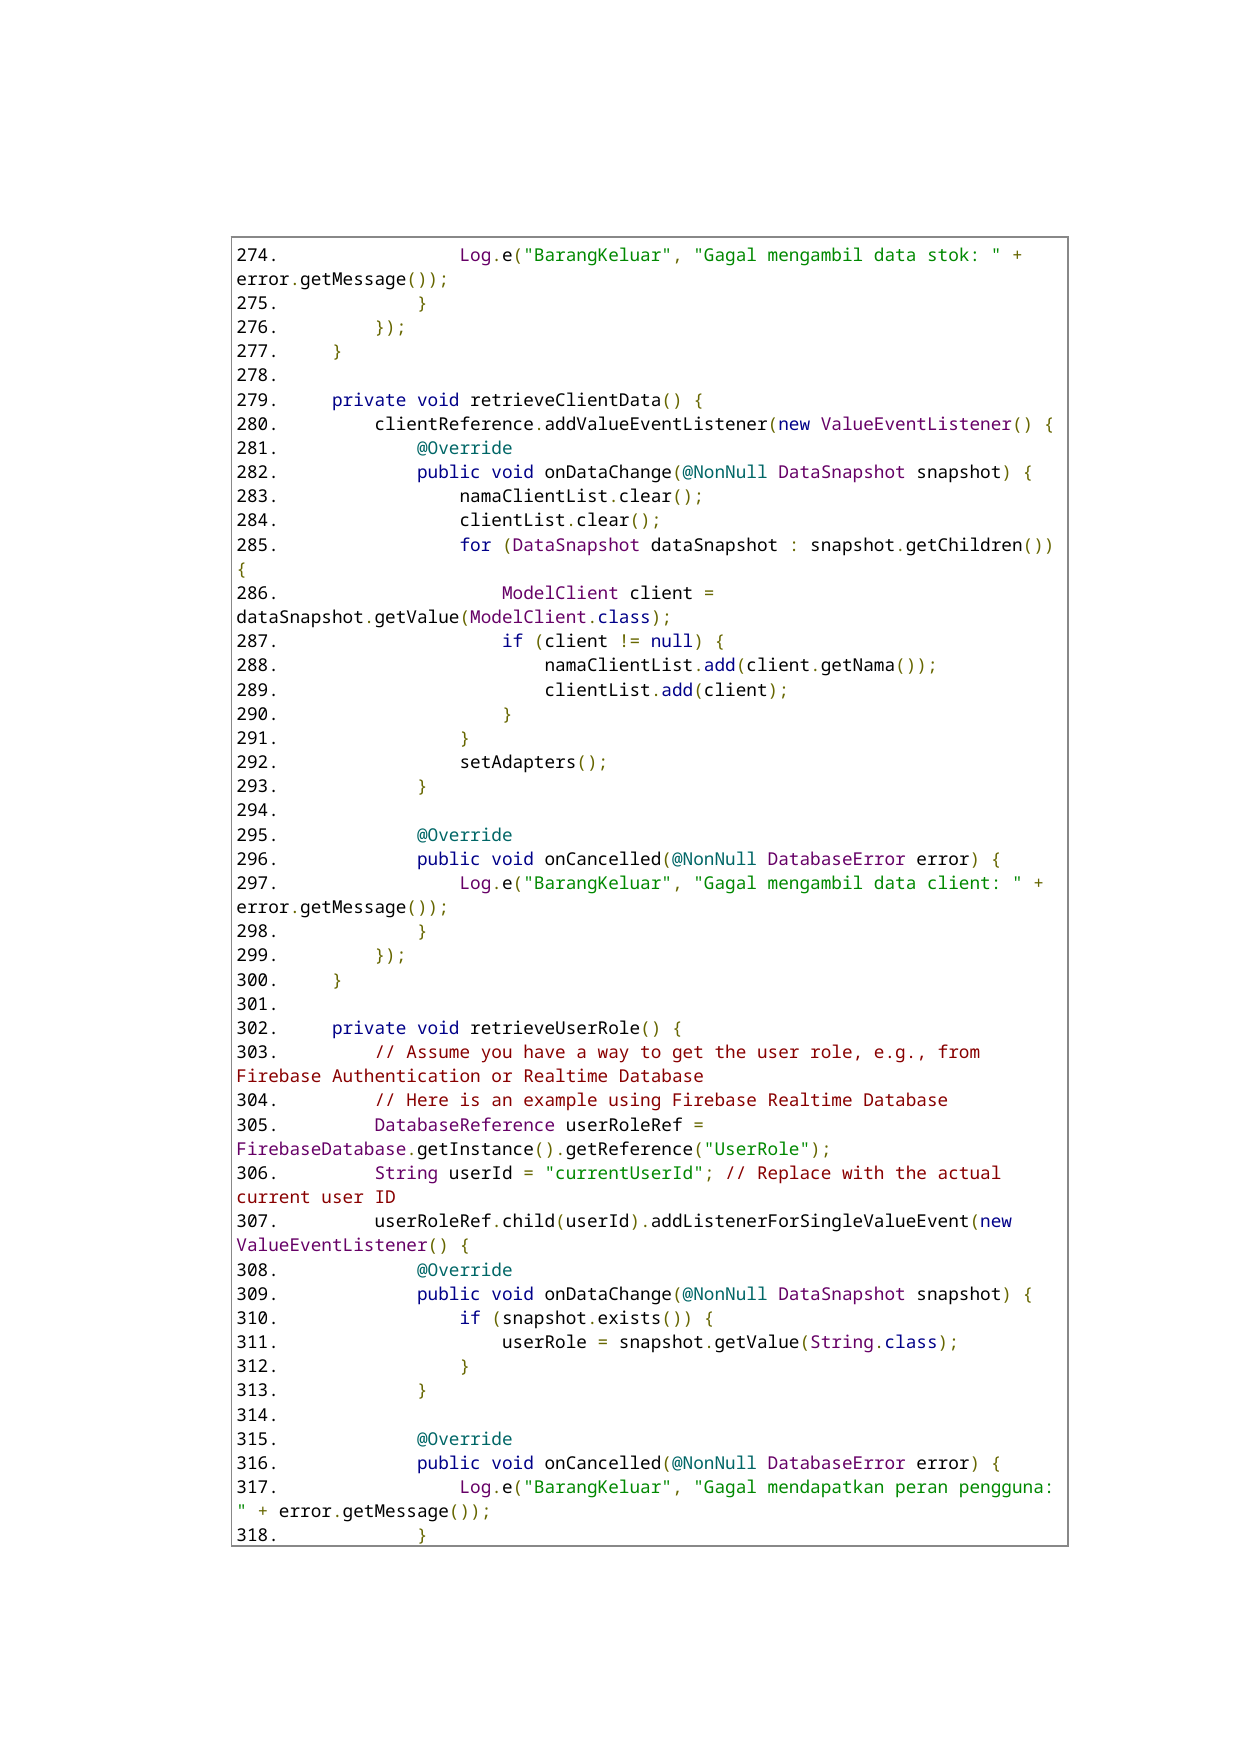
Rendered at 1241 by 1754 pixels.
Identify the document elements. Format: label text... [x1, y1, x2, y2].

text 316. public void onCancelled(@NonNull DatabaseError error) { [236, 1450, 1063, 1474]
text 288. namaClientList.add(client.getNama()); [236, 653, 1063, 677]
text 300. } [236, 967, 1063, 991]
text 313. } [236, 1378, 1063, 1402]
text 299. }); [236, 943, 1063, 967]
text 275. } [236, 290, 1063, 314]
text 276. }); [236, 314, 1063, 339]
text 314. [236, 1402, 1063, 1426]
text 308. @Override [236, 1257, 1063, 1281]
text 304. // Here is an example using Firebase Realtime Database [236, 1088, 1063, 1112]
text 303. // Assume you have a way to get the user role, e.g., from Firebase Authentication or Realtime Database [236, 1039, 1063, 1088]
text 306. String userId = "currentUserId"; // Replace with the actual current user ID [236, 1160, 1063, 1209]
text 298. } [236, 919, 1063, 943]
text 280. clientReference.addValueEventListener(new ValueEventListener() { [236, 411, 1063, 435]
text 310. if (snapshot.exists()) { [236, 1305, 1063, 1329]
text 293. } [236, 774, 1063, 798]
text 281. @Override [236, 435, 1063, 459]
text 292. setAdapters(); [236, 749, 1063, 774]
text 318. } [236, 1523, 1063, 1545]
text 301. [236, 991, 1063, 1015]
text 291. } [236, 725, 1063, 749]
text 290. } [236, 701, 1063, 725]
text 302. private void retrieveUserRole() { [236, 1015, 1063, 1039]
text 312. } [236, 1354, 1063, 1378]
text 317. Log.e("BarangKeluar", "Gagal mendapatkan peran pengguna: " + error.getMessage()); [236, 1474, 1063, 1523]
text 309. public void onDataChange(@NonNull DataSnapshot snapshot) { [236, 1281, 1063, 1305]
text 289. clientList.add(client); [236, 677, 1063, 701]
text 297. Log.e("BarangKeluar", "Gagal mengambil data client: " + error.getMessage()); [236, 870, 1063, 919]
text 295. @Override [236, 822, 1063, 846]
text 278. [236, 363, 1063, 387]
text 286. ModelClient client = dataSnapshot.getValue(ModelClient.class); [236, 580, 1063, 629]
text 287. if (client != null) { [236, 629, 1063, 653]
text 282. public void onDataChange(@NonNull DataSnapshot snapshot) { [236, 459, 1063, 484]
text 315. @Override [236, 1426, 1063, 1450]
text 307. userRoleRef.child(userId).addListenerForSingleValueEvent(new ValueEventListener() { [236, 1209, 1063, 1257]
text 283. namaClientList.clear(); [236, 484, 1063, 508]
text 296. public void onCancelled(@NonNull DatabaseError error) { [236, 846, 1063, 870]
text 285. for (DataSnapshot dataSnapshot : snapshot.getChildren()) { [236, 532, 1063, 580]
text 305. DatabaseReference userRoleRef = FirebaseDatabase.getInstance().getReference("UserRole"); [236, 1112, 1063, 1160]
text 274. Log.e("BarangKeluar", "Gagal mengambil data stok: " + error.getMessage()); [232, 238, 1067, 290]
text 294. [236, 798, 1063, 822]
text 277. } [236, 339, 1063, 363]
text 279. private void retrieveClientData() { [236, 387, 1063, 411]
text 284. clientList.clear(); [236, 508, 1063, 532]
text 311. userRole = snapshot.getValue(String.class); [236, 1329, 1063, 1354]
